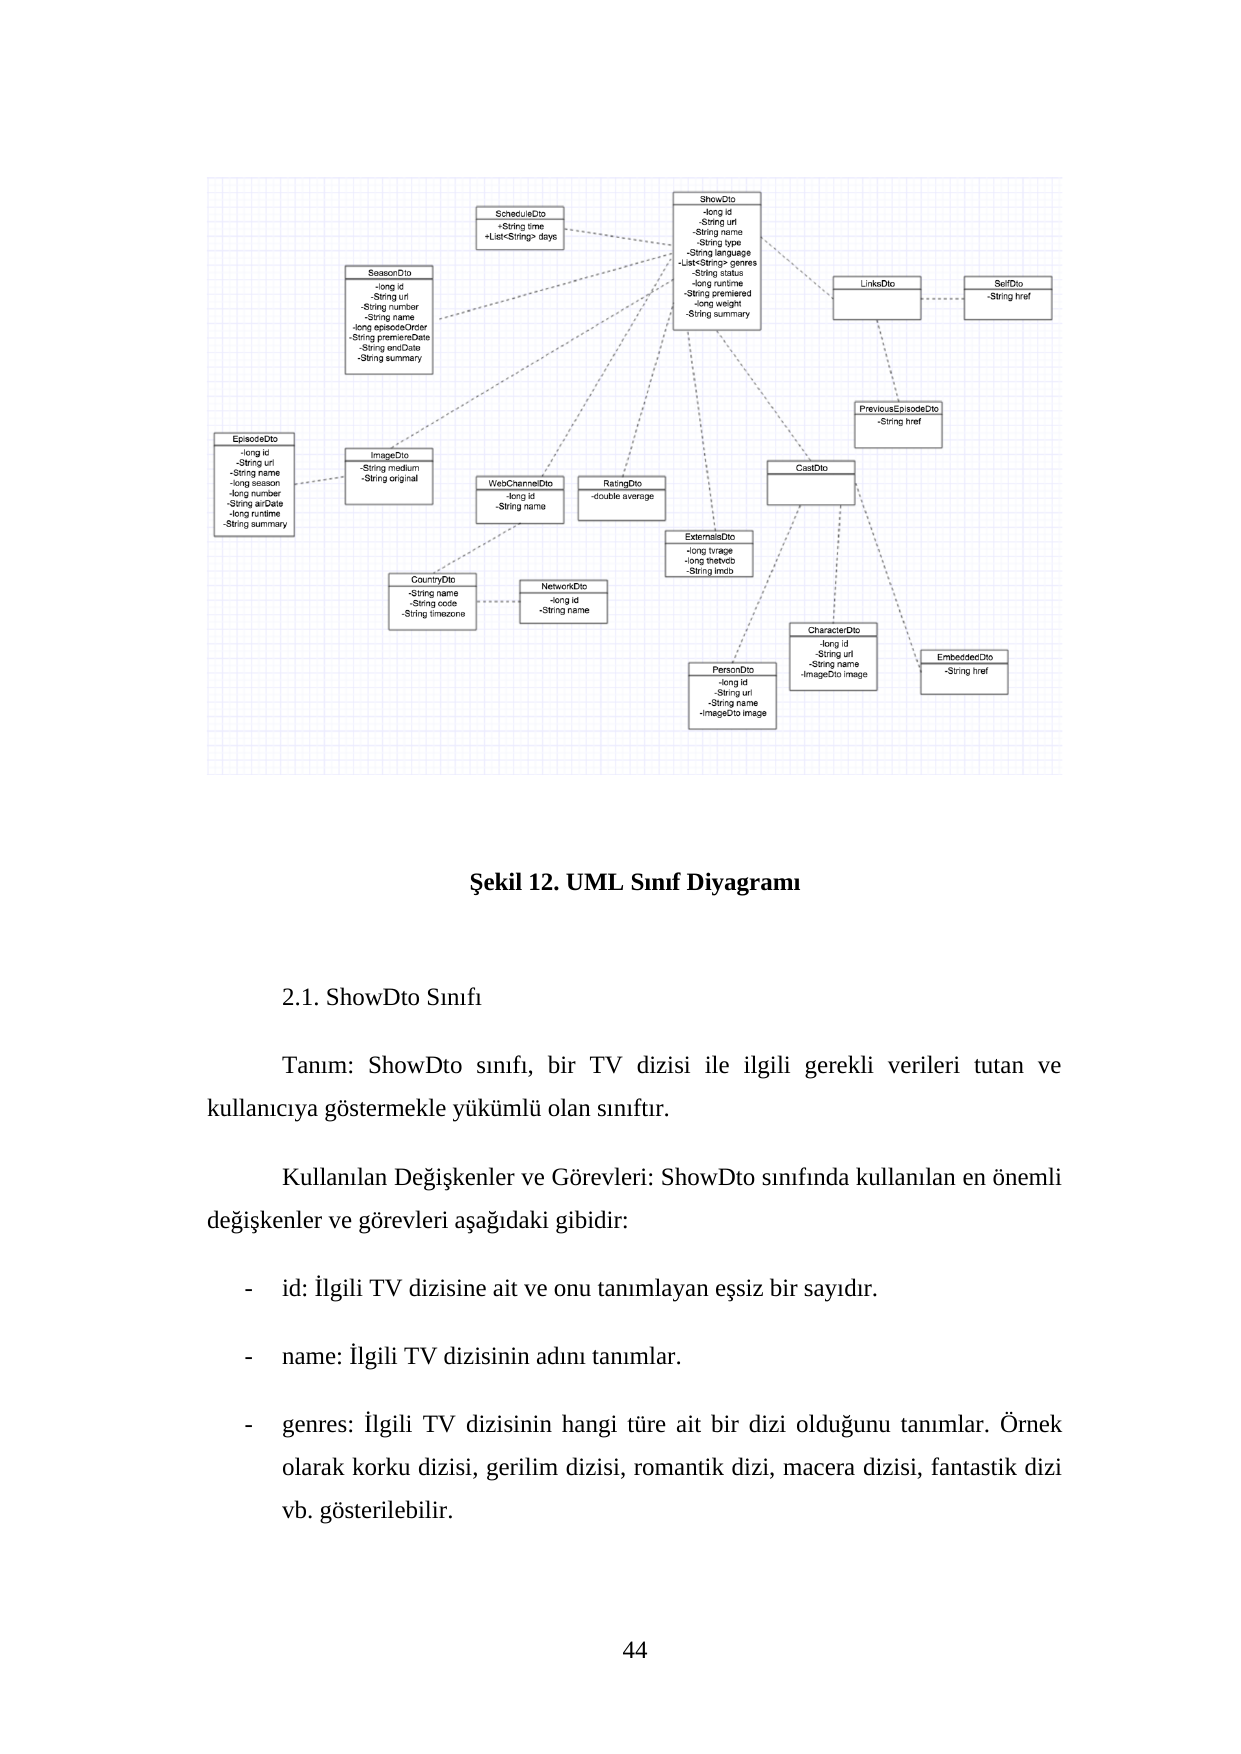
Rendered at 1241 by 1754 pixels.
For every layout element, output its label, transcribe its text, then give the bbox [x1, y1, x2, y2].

text Tanım: ShowDto sınıfı, bir TV dizisi ile ilgili gerekli verileri tutan ve kullanıcıya göstermekle yükümlü olan sınıftır. [207, 1050, 1063, 1122]
list name: İlgili TV dizisinin adını tanımlar. [244, 1341, 1063, 1370]
list genres: İlgili TV dizisinin hangi türe ait bir dizi olduğunu tanımlar. Örnek olarak korku dizisi, gerilim dizisi, romantik dizi, macera dizisi, fantastik dizi vb. gösterilebilir. [244, 1409, 1063, 1524]
picture [206, 177, 1063, 775]
text 2.1. ShowDto Sınıfı [207, 982, 1063, 1011]
text Kullanılan Değişkenler ve Görevleri: ShowDto sınıfında kullanılan en önemli değişkenler ve görevleri aşağıdaki gibidir: [207, 1162, 1063, 1233]
text Şekil 12. UML Sınıf Diyagramı [207, 867, 1063, 896]
list id: İlgili TV dizisine ait ve onu tanımlayan eşsiz bir sayıdır. [244, 1273, 1063, 1302]
